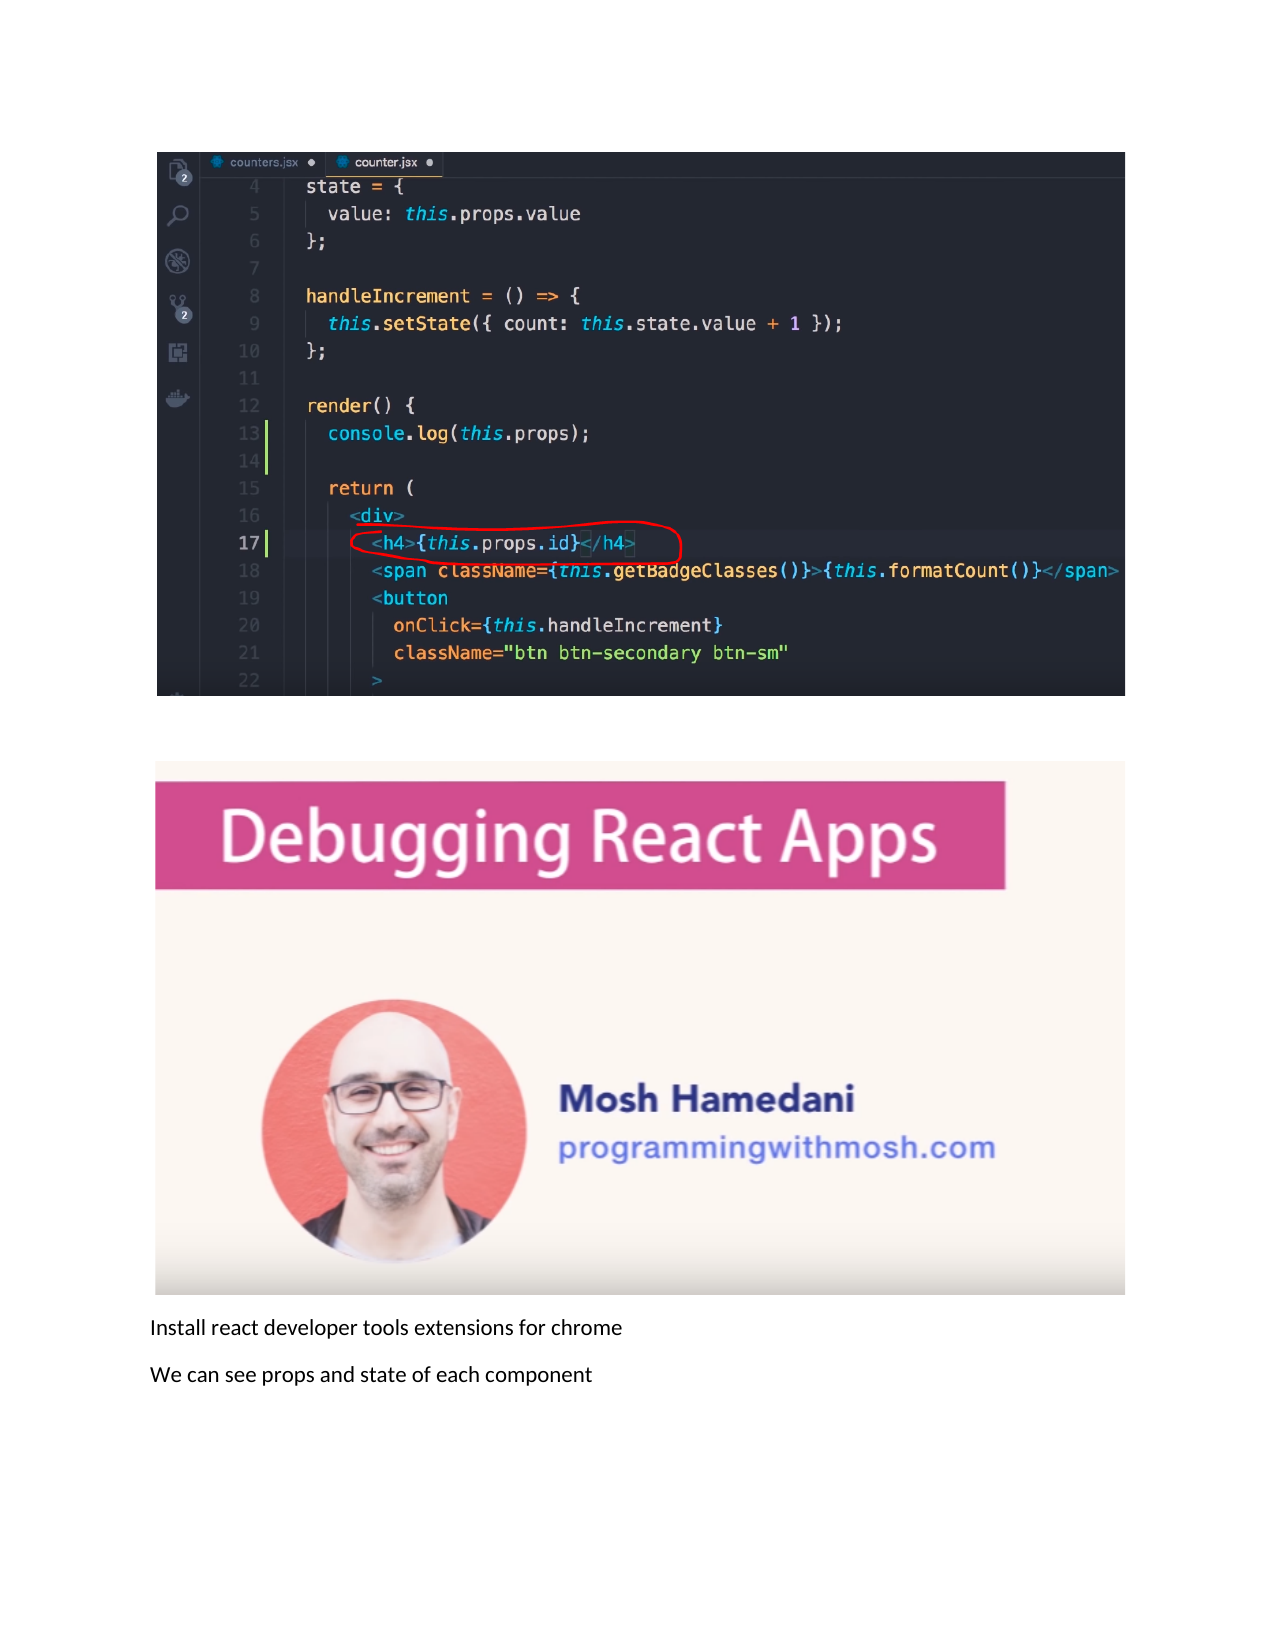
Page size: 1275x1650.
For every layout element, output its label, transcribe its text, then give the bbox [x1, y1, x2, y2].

text Install react developer tools extensions for chrome [150, 1313, 1125, 1341]
picture [150, 150, 1125, 696]
picture [150, 761, 1125, 1295]
text We can see props and state of each component [150, 1360, 1125, 1388]
